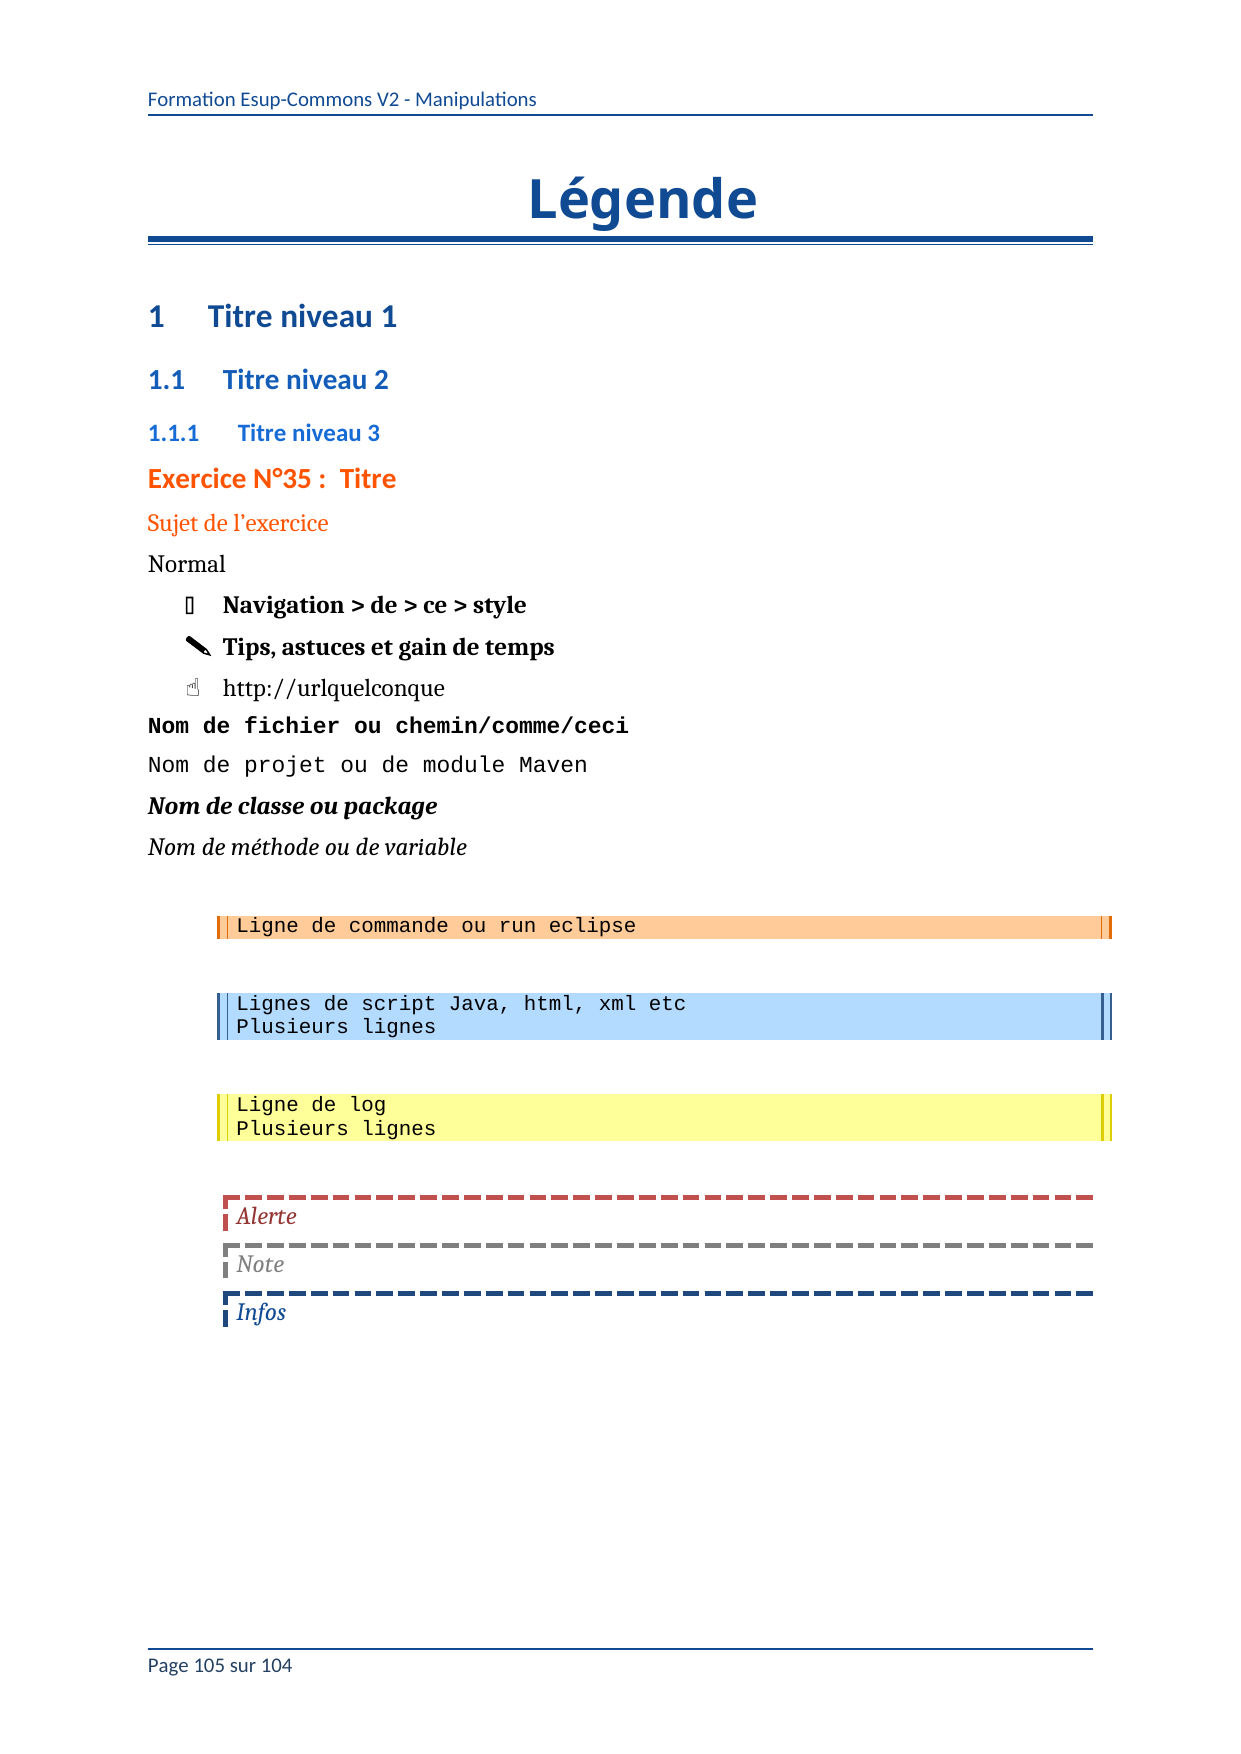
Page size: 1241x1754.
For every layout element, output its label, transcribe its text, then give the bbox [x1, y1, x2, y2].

subtitle Titre niveau 1 [148, 295, 1093, 336]
text Légende [148, 160, 1093, 236]
text Titre [148, 461, 1093, 496]
text Plusieurs lignes [228, 1017, 1101, 1040]
text Plusieurs lignes [228, 1118, 1101, 1141]
text Nom de méthode ou de variable [148, 833, 1093, 862]
text Note [223, 1243, 1093, 1278]
text Ligne de commande ou run eclipse [228, 916, 1101, 939]
text Infos [223, 1291, 1093, 1327]
text Nom de fichier ou chemin/comme/ceci [148, 715, 1093, 741]
text http://urlquelconque [185, 674, 1093, 702]
subtitle Titre niveau 2 [148, 361, 1093, 397]
subtitle Titre niveau 3 [148, 417, 1093, 448]
text Tips, astuces et gain de temps [185, 632, 1093, 661]
text Normal [148, 550, 1093, 579]
text Navigation > de > ce > style [185, 591, 1093, 620]
text Ligne de log [228, 1094, 1101, 1118]
text Sujet de l’exercice [148, 509, 1093, 537]
text Alerte [223, 1195, 1093, 1231]
text Nom de projet ou de module Maven [148, 753, 1093, 779]
text Nom de classe ou package [148, 792, 1093, 821]
text Lignes de script Java, html, xml etc [228, 993, 1101, 1017]
